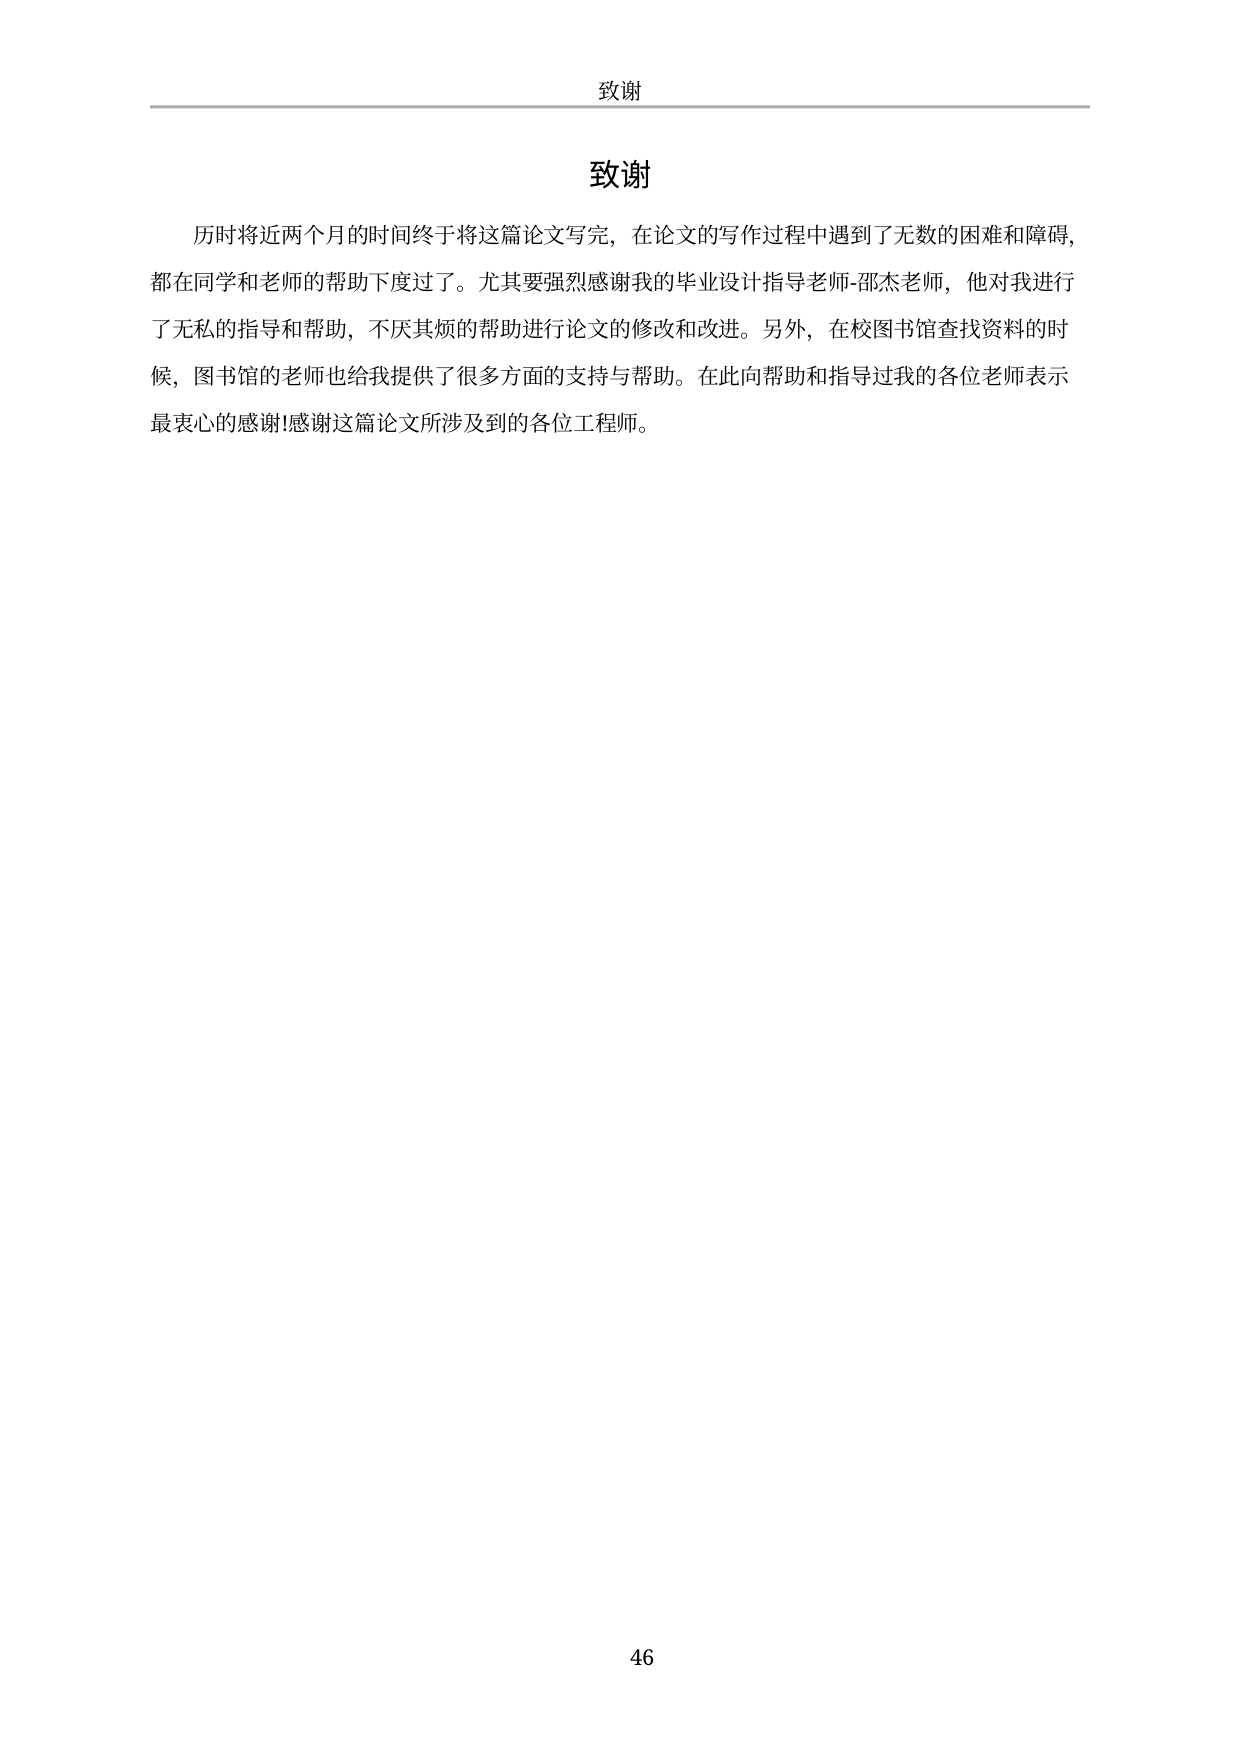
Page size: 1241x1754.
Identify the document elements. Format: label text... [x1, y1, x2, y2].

text 历时将近两个月的时间终于将这篇论文写完，在论文的写作过程中遇到了无数的困难和障碍，都在同学和老师的帮助下度过了。尤其要强烈感谢我的毕业设计指导老师-邵杰老师，他对我进行了无私的指导和帮助，不厌其烦的帮助进行论文的修改和改进。另外，在校图书馆查找资料的时候，图书馆的老师也给我提供了很多方面的支持与帮助。在此向帮助和指导过我的各位老师表示最衷心的感谢!感谢这篇论文所涉及到的各位工程师。 [150, 218, 1090, 438]
subtitle 致谢 [150, 150, 1090, 195]
